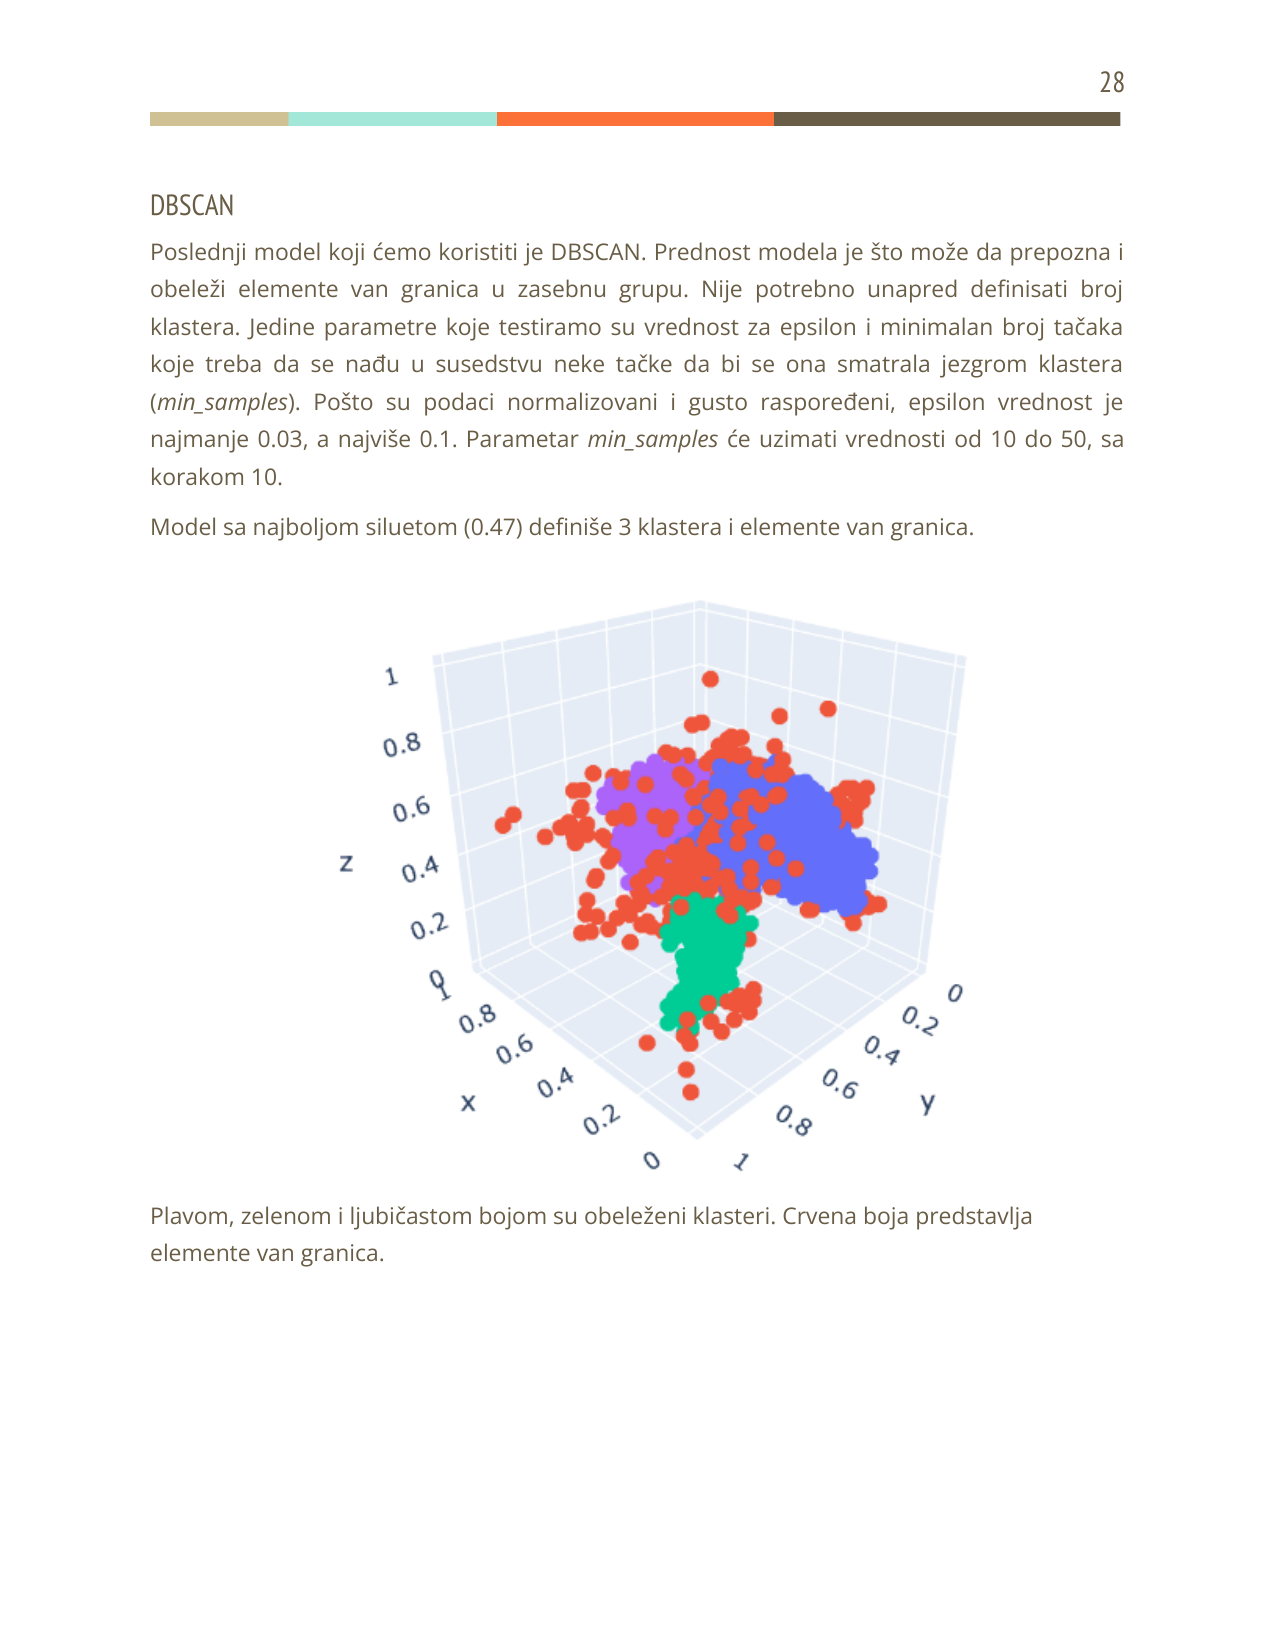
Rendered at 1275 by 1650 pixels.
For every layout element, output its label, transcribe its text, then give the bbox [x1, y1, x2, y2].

text Poslednji model koji ćemo koristiti je DBSCAN. Prednost modela je što može da prepozna i obeleži elemente van granica u zasebnu grupu. Nije potrebno unapred definisati broj klastera. Jedine parametre koje testiramo su vrednost za epsilon i minimalan broj tačaka koje treba da se nađu u susedstvu neke tačke da bi se ona smatrala jezgrom klastera (min_samples). Pošto su podaci normalizovani i gusto raspoređeni, epsilon vrednost je najmanje 0.03, a najviše 0.1. Parametar min_samples će uzimati vrednosti od 10 do 50, sa korakom 10. [150, 236, 1125, 492]
text Plavom, zelenom i ljubičastom bojom su obeleženi klasteri. Crvena boja predstavlja elemente van granica. [150, 1200, 1125, 1269]
picture [289, 560, 986, 1182]
picture [150, 112, 1121, 126]
subtitle DBSCAN [150, 186, 1125, 223]
text Model sa najboljom siluetom (0.47) definiše 3 klastera i elemente van granica. [150, 511, 1125, 542]
